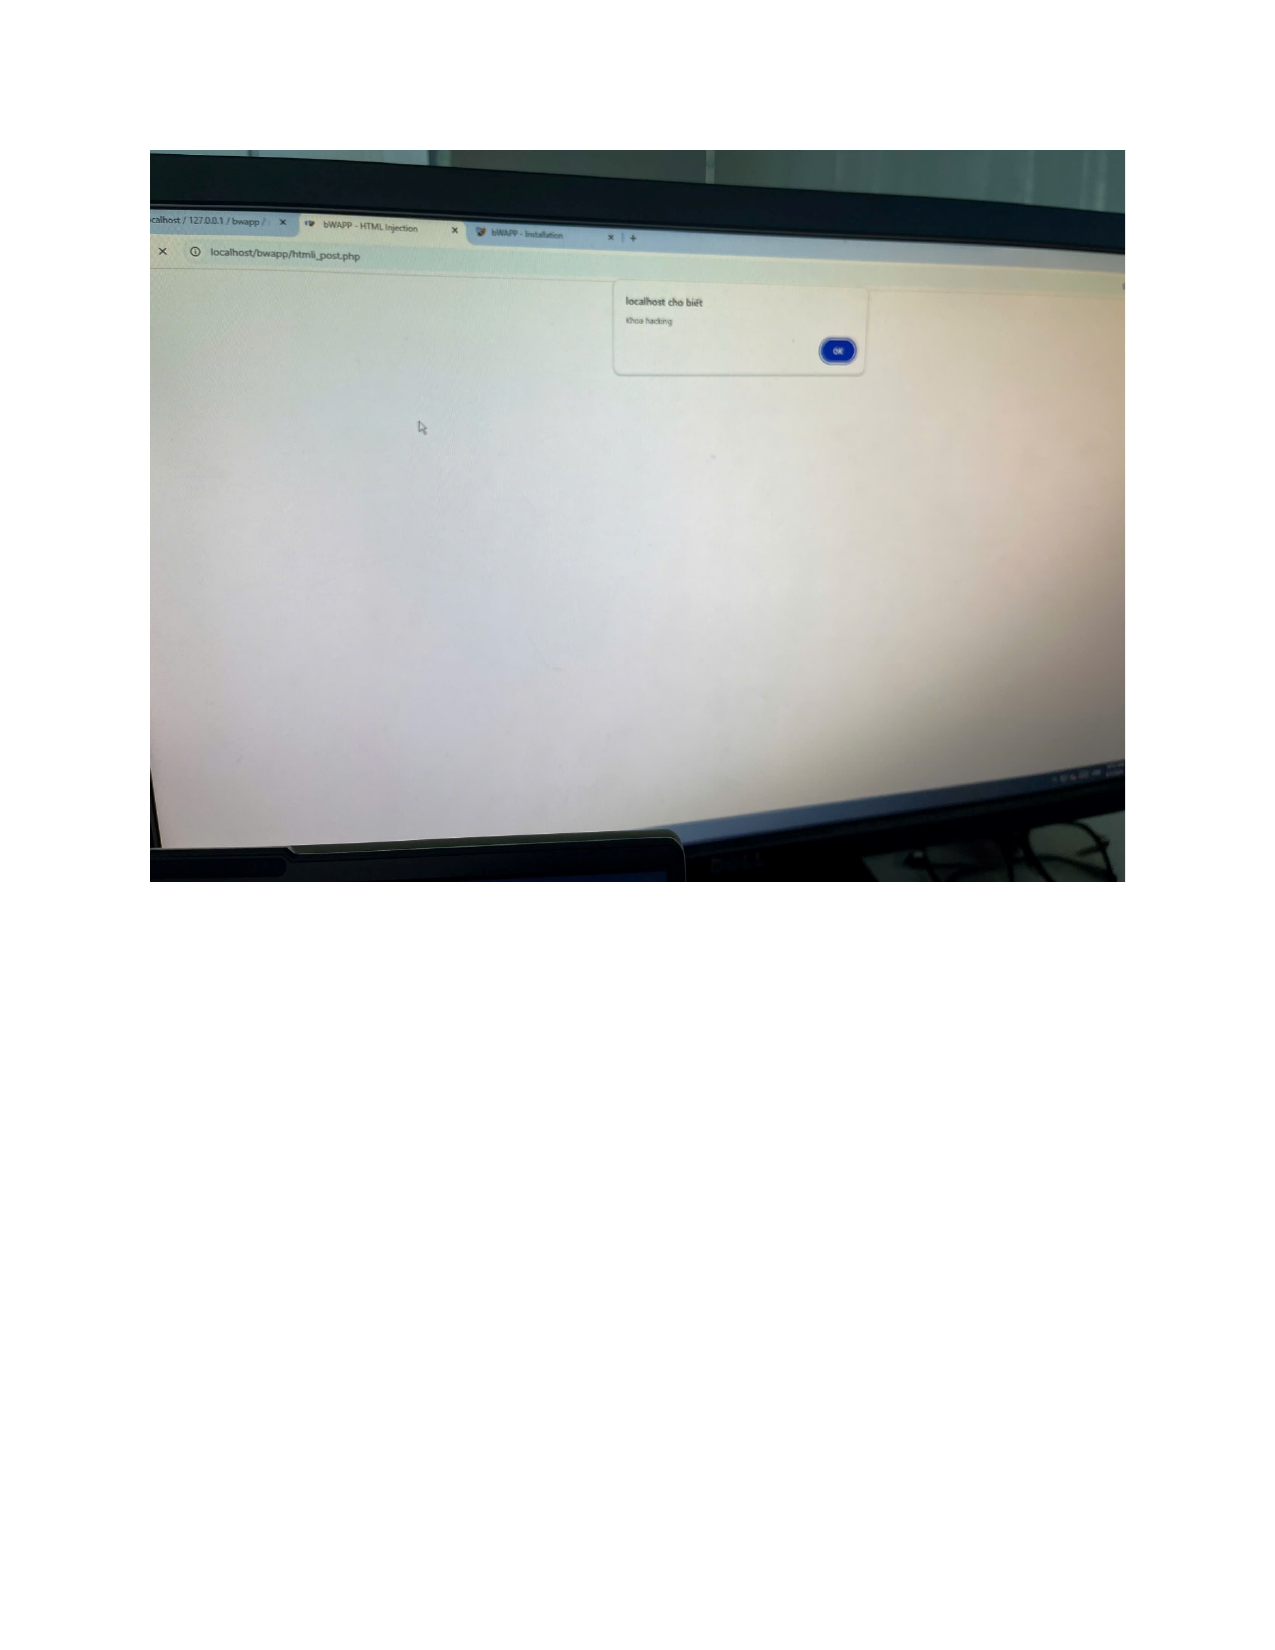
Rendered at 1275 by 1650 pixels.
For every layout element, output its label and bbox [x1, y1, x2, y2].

picture [150, 150, 1125, 882]
